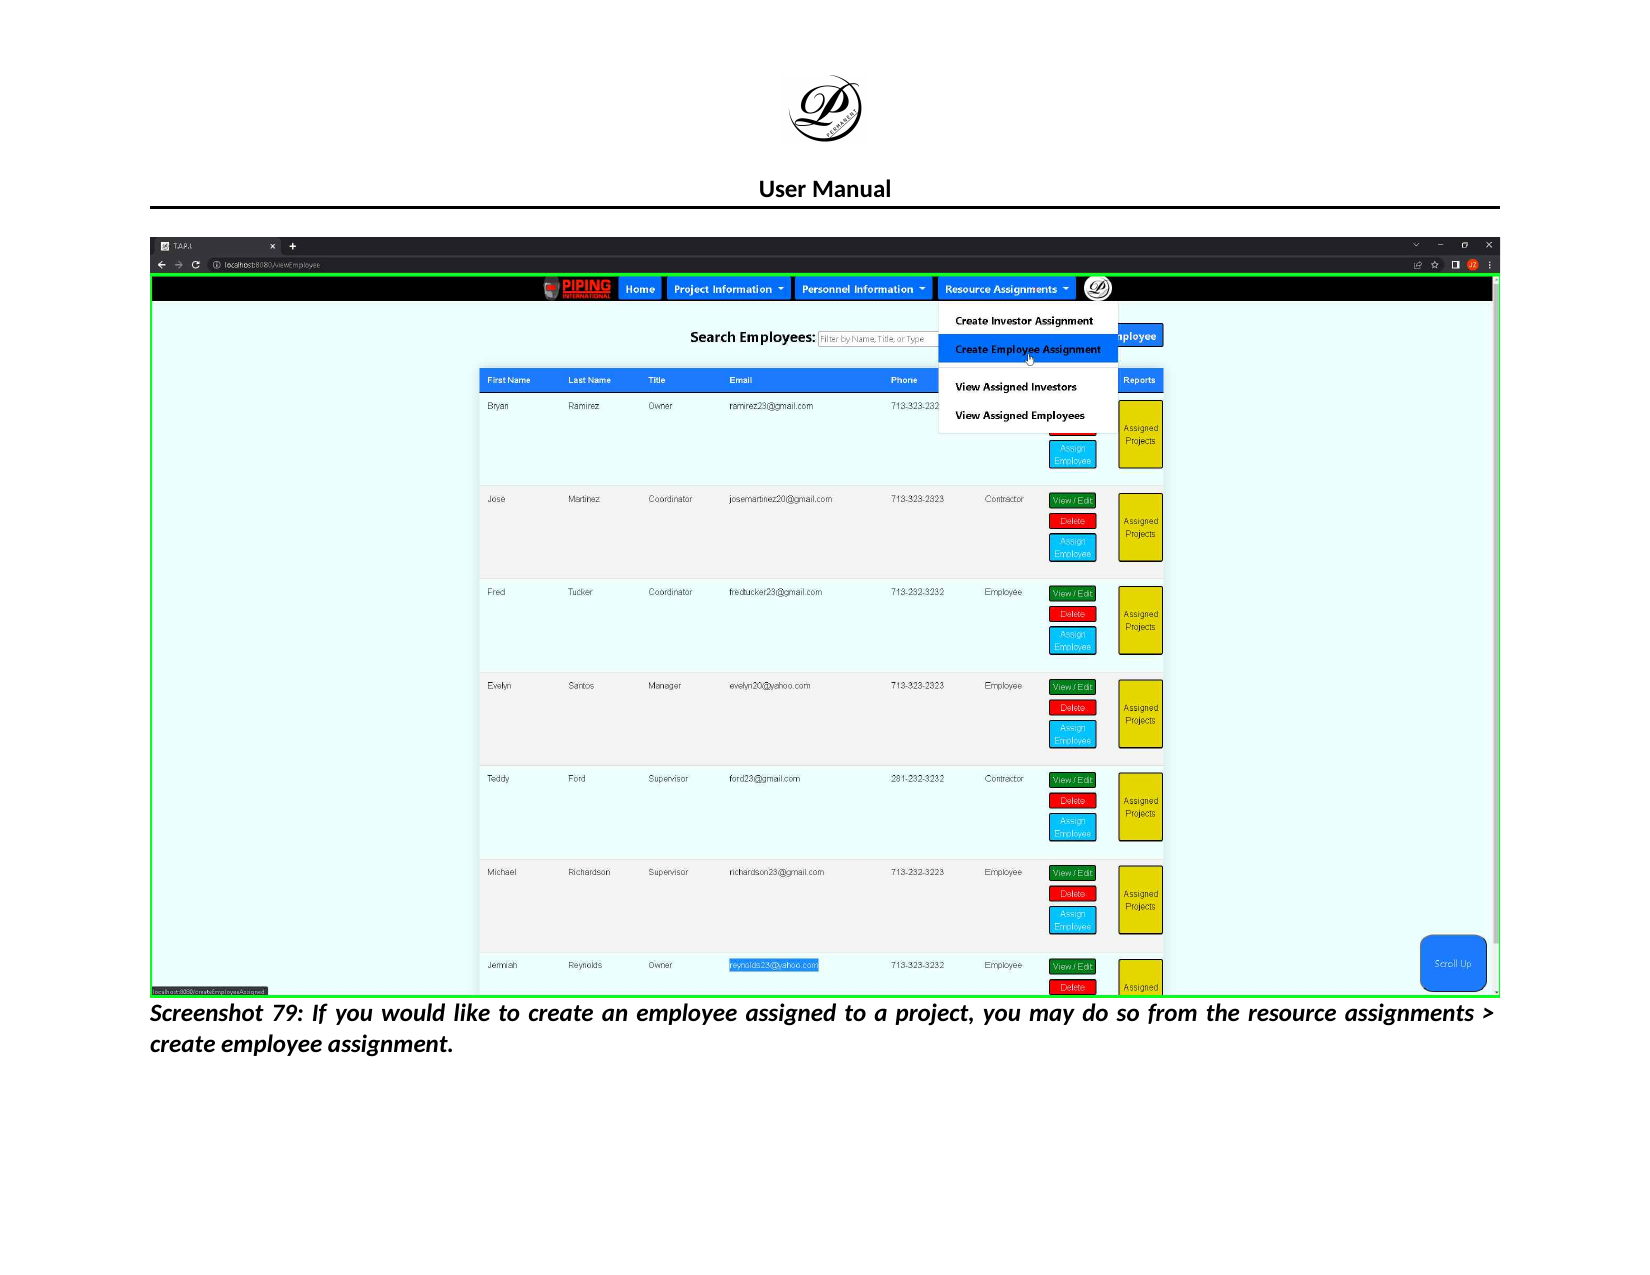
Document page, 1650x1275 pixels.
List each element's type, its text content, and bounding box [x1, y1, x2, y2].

picture [781, 75, 869, 143]
picture [150, 237, 1500, 998]
text Screenshot 79: If you would like to create an employee assigned to a project, you may do so from the resource assignments > create employee assignment. [150, 998, 1500, 1058]
